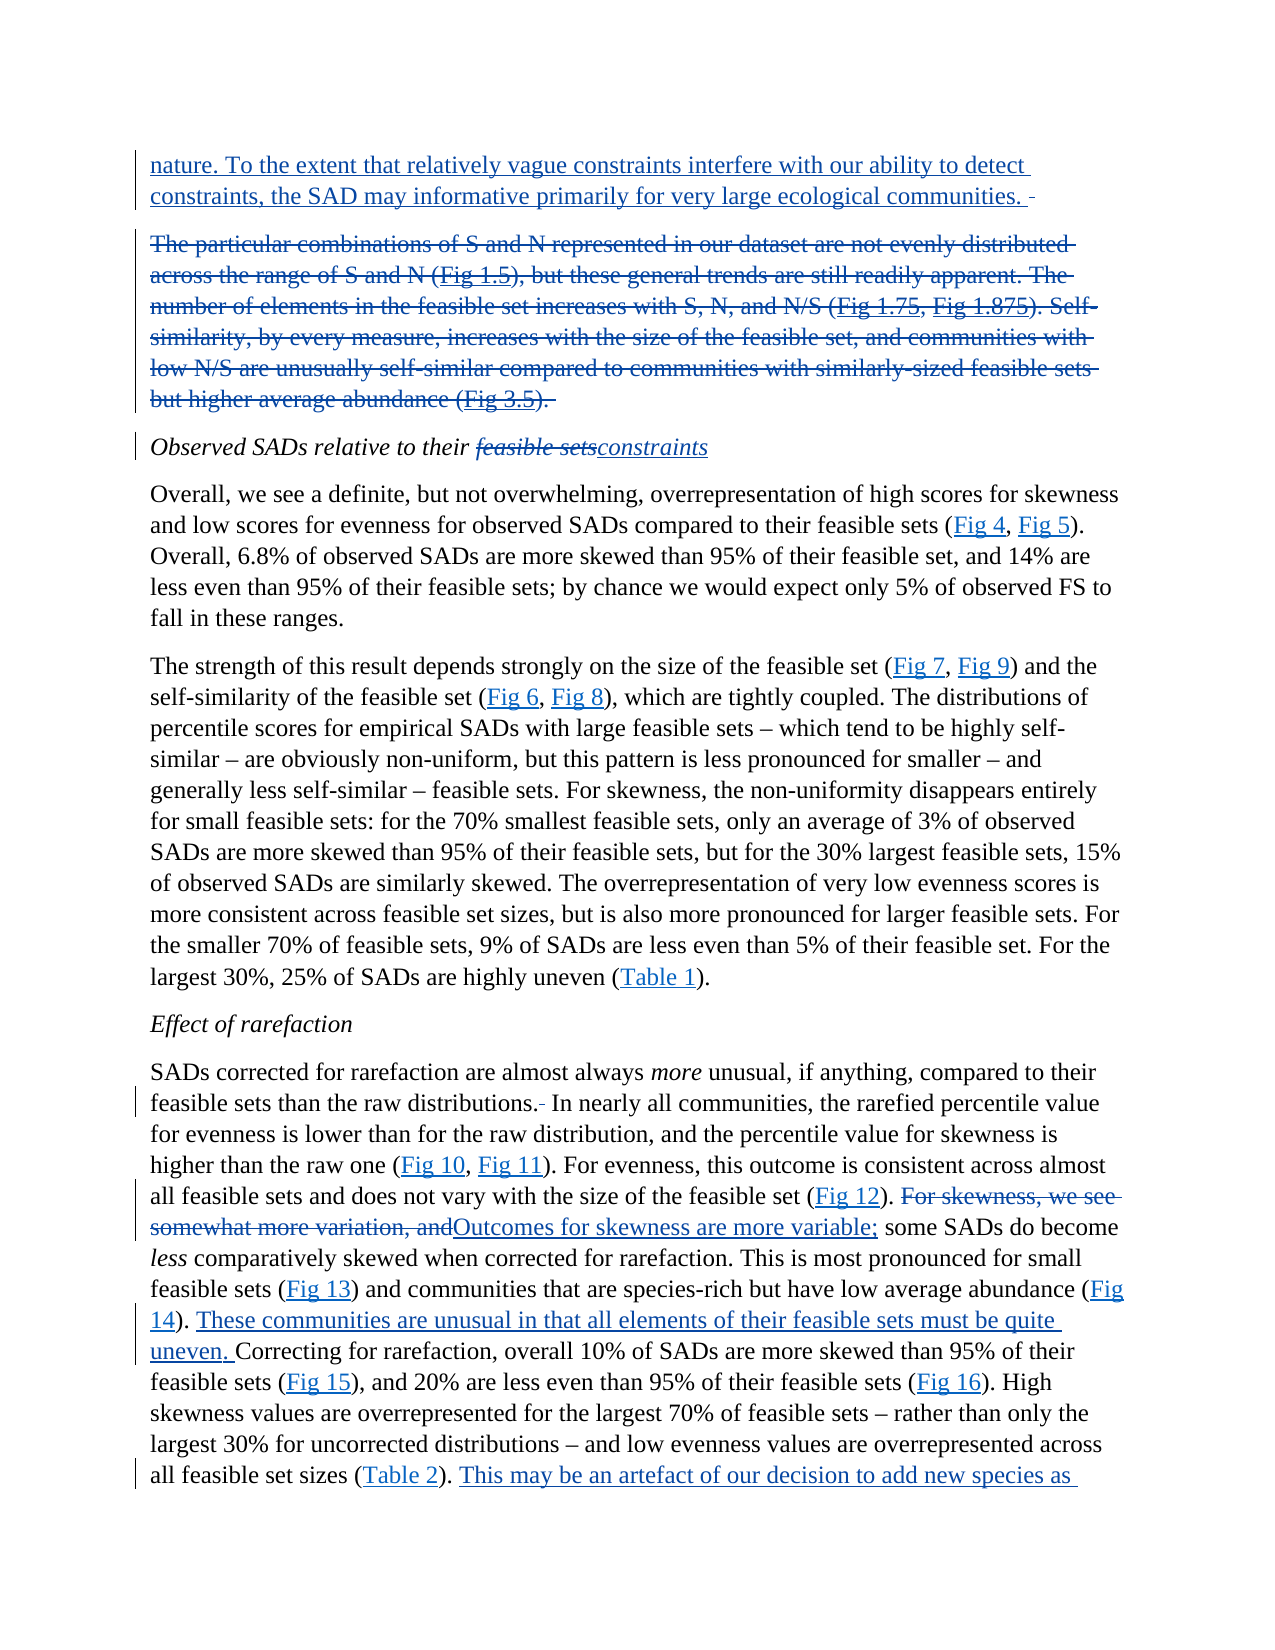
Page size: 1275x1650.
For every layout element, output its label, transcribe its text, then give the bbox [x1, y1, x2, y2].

text Overall, we see a definite, but not overwhelming, overrepresentation of high scores for skewness and low scores for evenness for observed SADs compared to their feasible sets (Fig 4, Fig 5). Overall, 6.8% of observed SADs are more skewed than 95% of their feasible set, and 14% are less even than 95% of their feasible sets; by chance we would expect only 5% of observed FS to fall in these ranges. [150, 479, 1125, 632]
text The strength of this result depends strongly on the size of the feasible set (Fig 7, Fig 9) and the self-similarity of the feasible set (Fig 6, Fig 8), which are tightly coupled. The distributions of percentile scores for empirical SADs with large feasible sets – which tend to be highly self-similar – are obviously non-uniform, but this pattern is less pronounced for smaller – and generally less self-similar – feasible sets. For skewness, the non-uniformity disappears entirely for small feasible sets: for the 70% smallest feasible sets, only an average of 3% of observed SADs are more skewed than 95% of their feasible sets, but for the 30% largest feasible sets, 15% of observed SADs are similarly skewed. The overrepresentation of very low evenness scores is more consistent across feasible set sizes, but is also more pronounced for larger feasible sets. For the smaller 70% of feasible sets, 9% of SADs are less even than 5% of their feasible set. For the largest 30%, 25% of SADs are highly uneven (Table 1). [150, 651, 1125, 990]
text Effect of rarefaction [150, 1009, 1125, 1038]
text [150, 1057, 1125, 1489]
text Observed SADs relative to their [150, 432, 1125, 460]
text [150, 150, 1125, 210]
